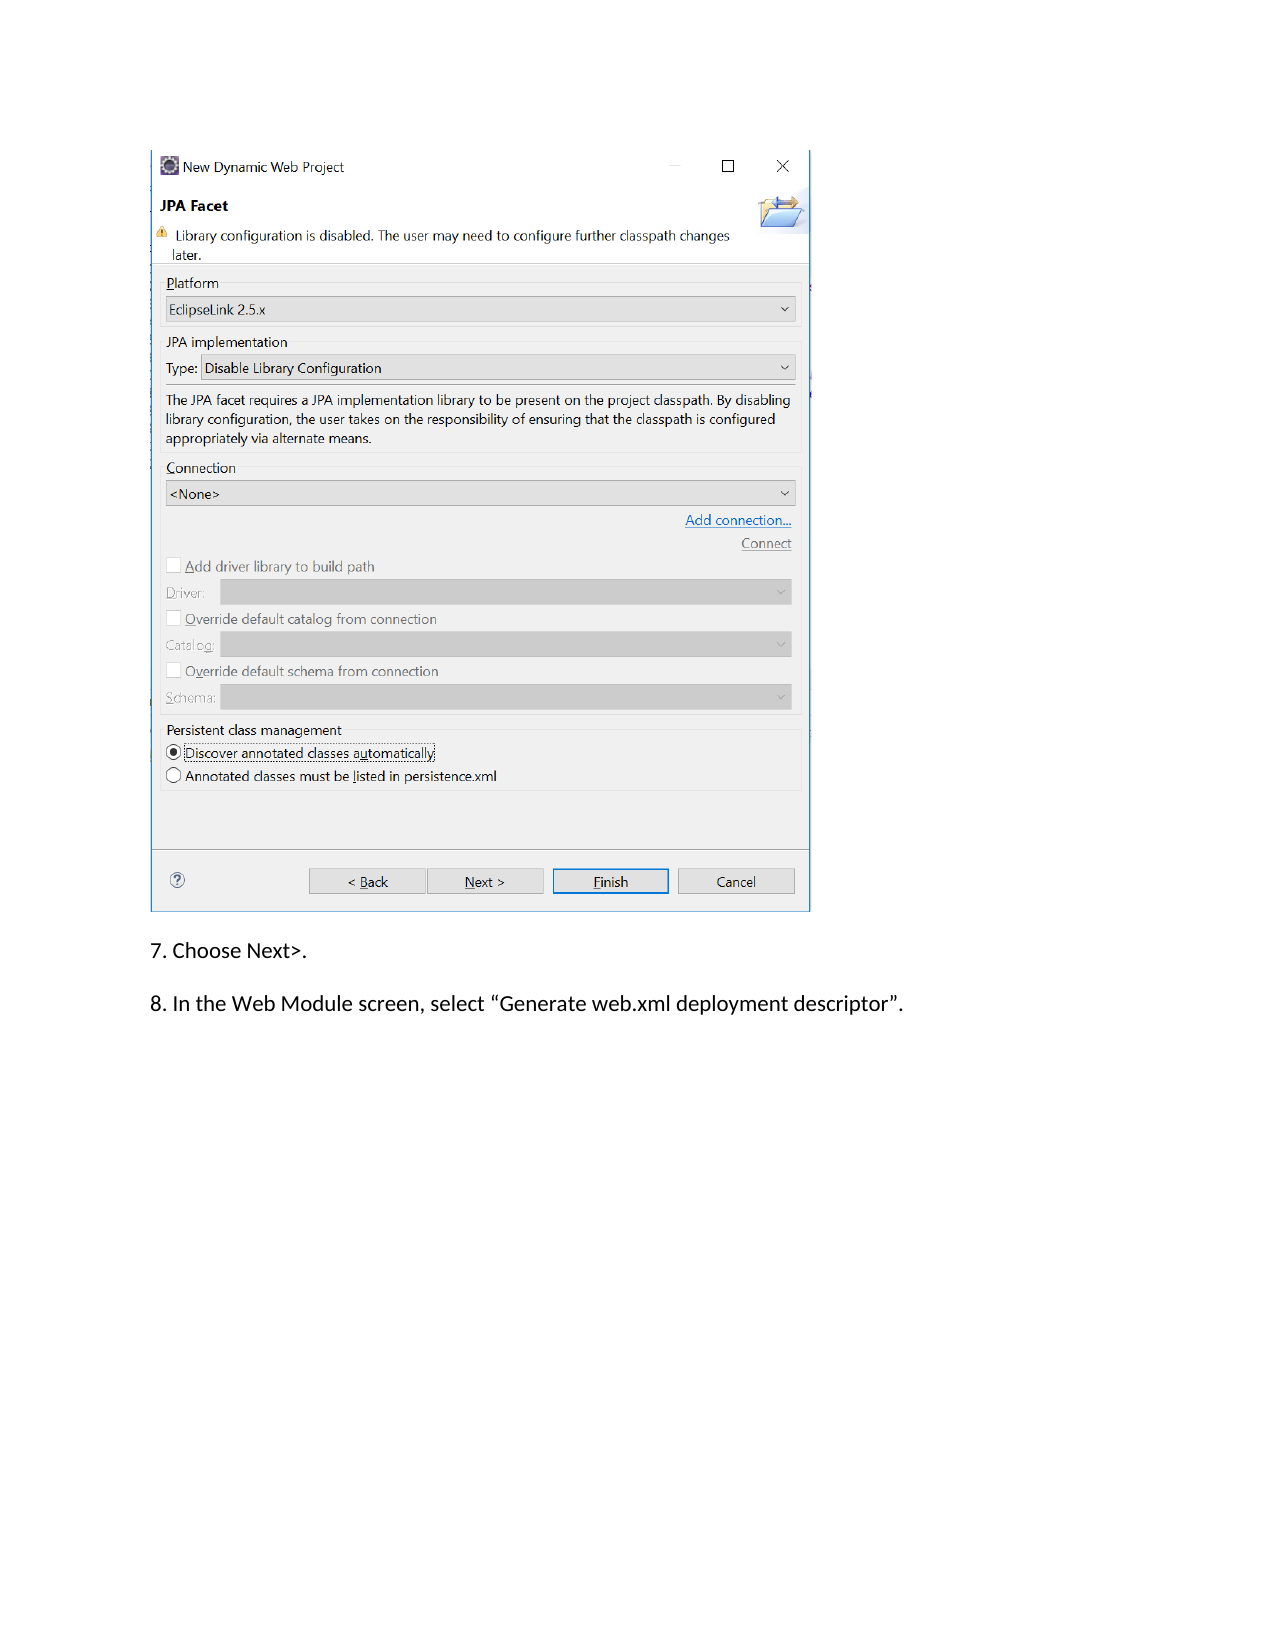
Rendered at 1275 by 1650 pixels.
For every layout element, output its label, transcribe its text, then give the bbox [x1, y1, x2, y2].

text 7. Choose Next>. [150, 936, 1125, 964]
text 8. In the Web Module screen, select “Generate web.xml deployment descriptor”. [150, 989, 1125, 1017]
picture [150, 150, 812, 912]
